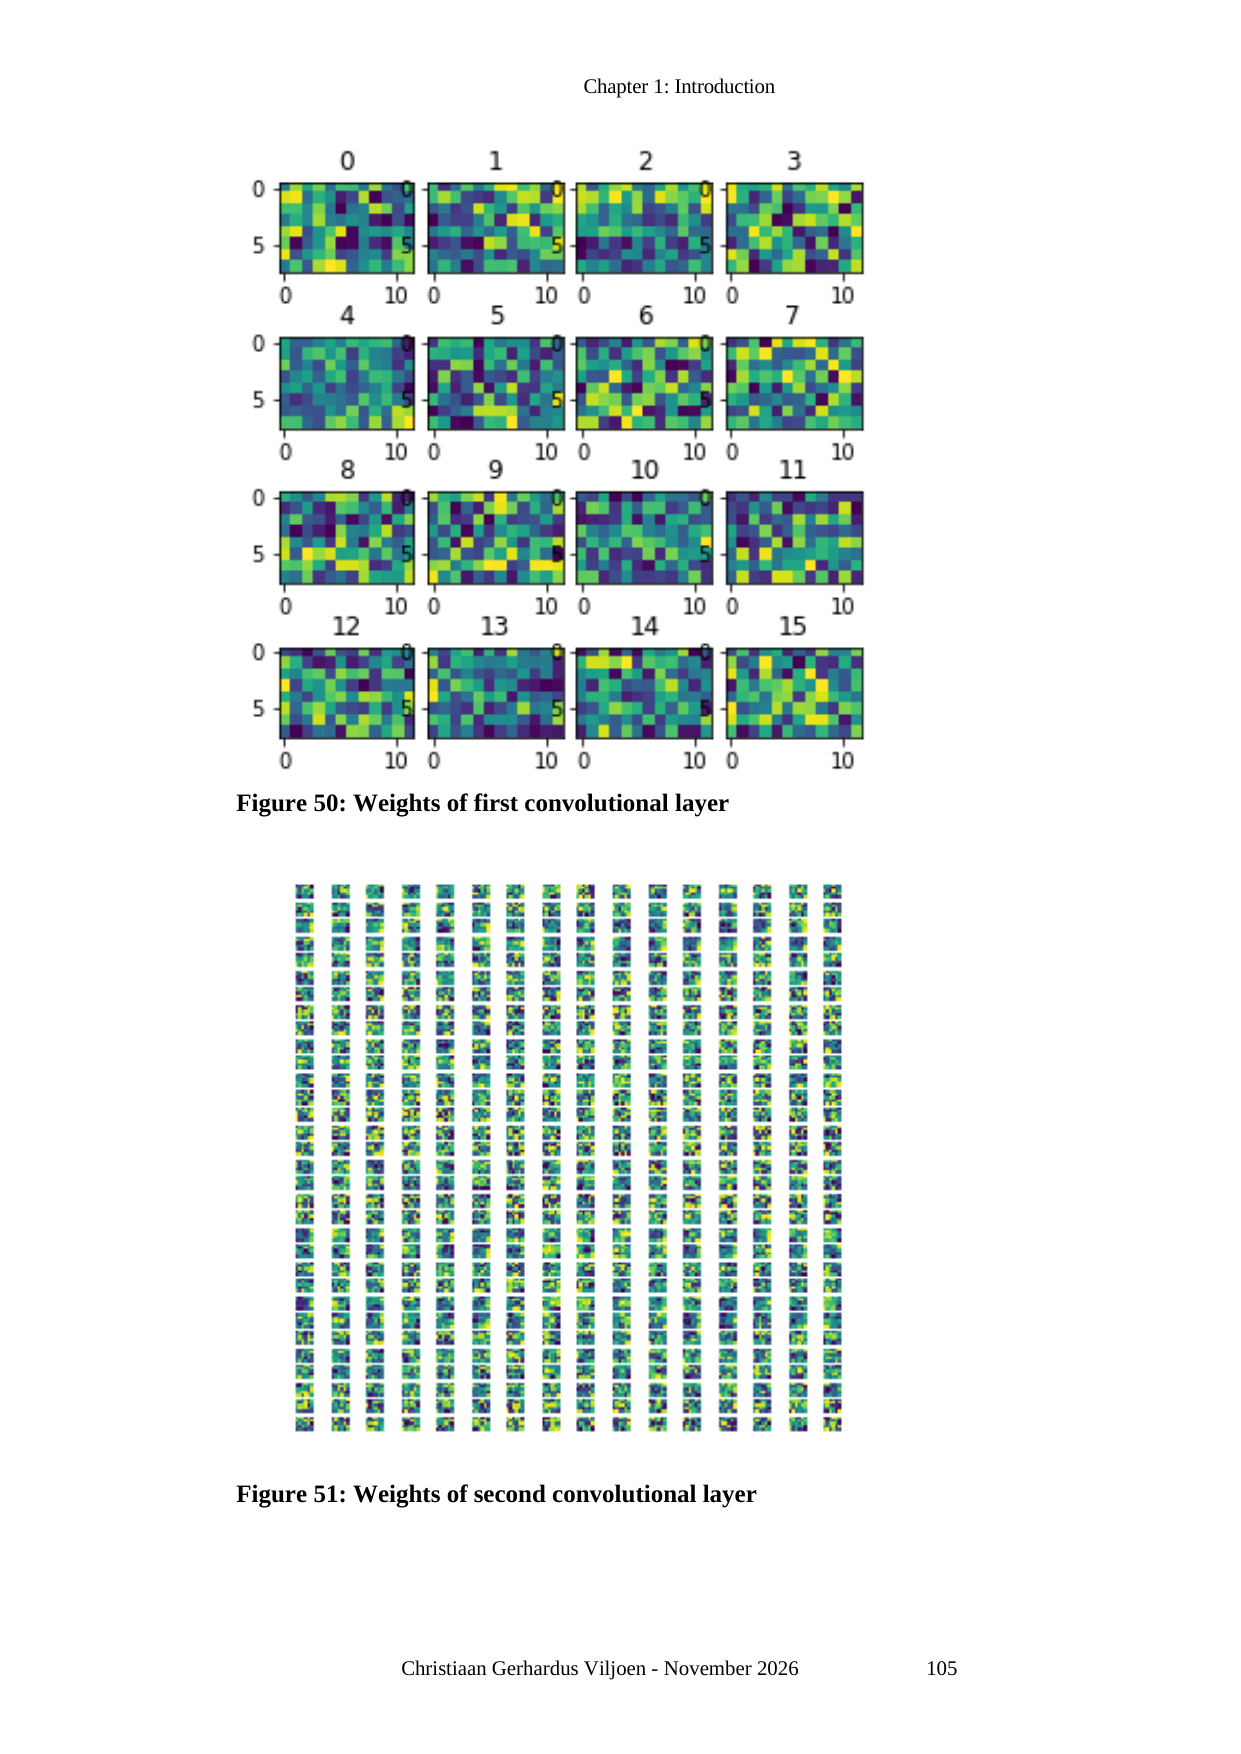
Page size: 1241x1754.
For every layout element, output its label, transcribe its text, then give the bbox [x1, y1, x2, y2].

text Figure 51: Weights of second convolutional layer [236, 1479, 1122, 1508]
text Figure 50: Weights of first convolutional layer [236, 788, 1122, 816]
picture [236, 135, 883, 788]
picture [236, 866, 860, 1480]
